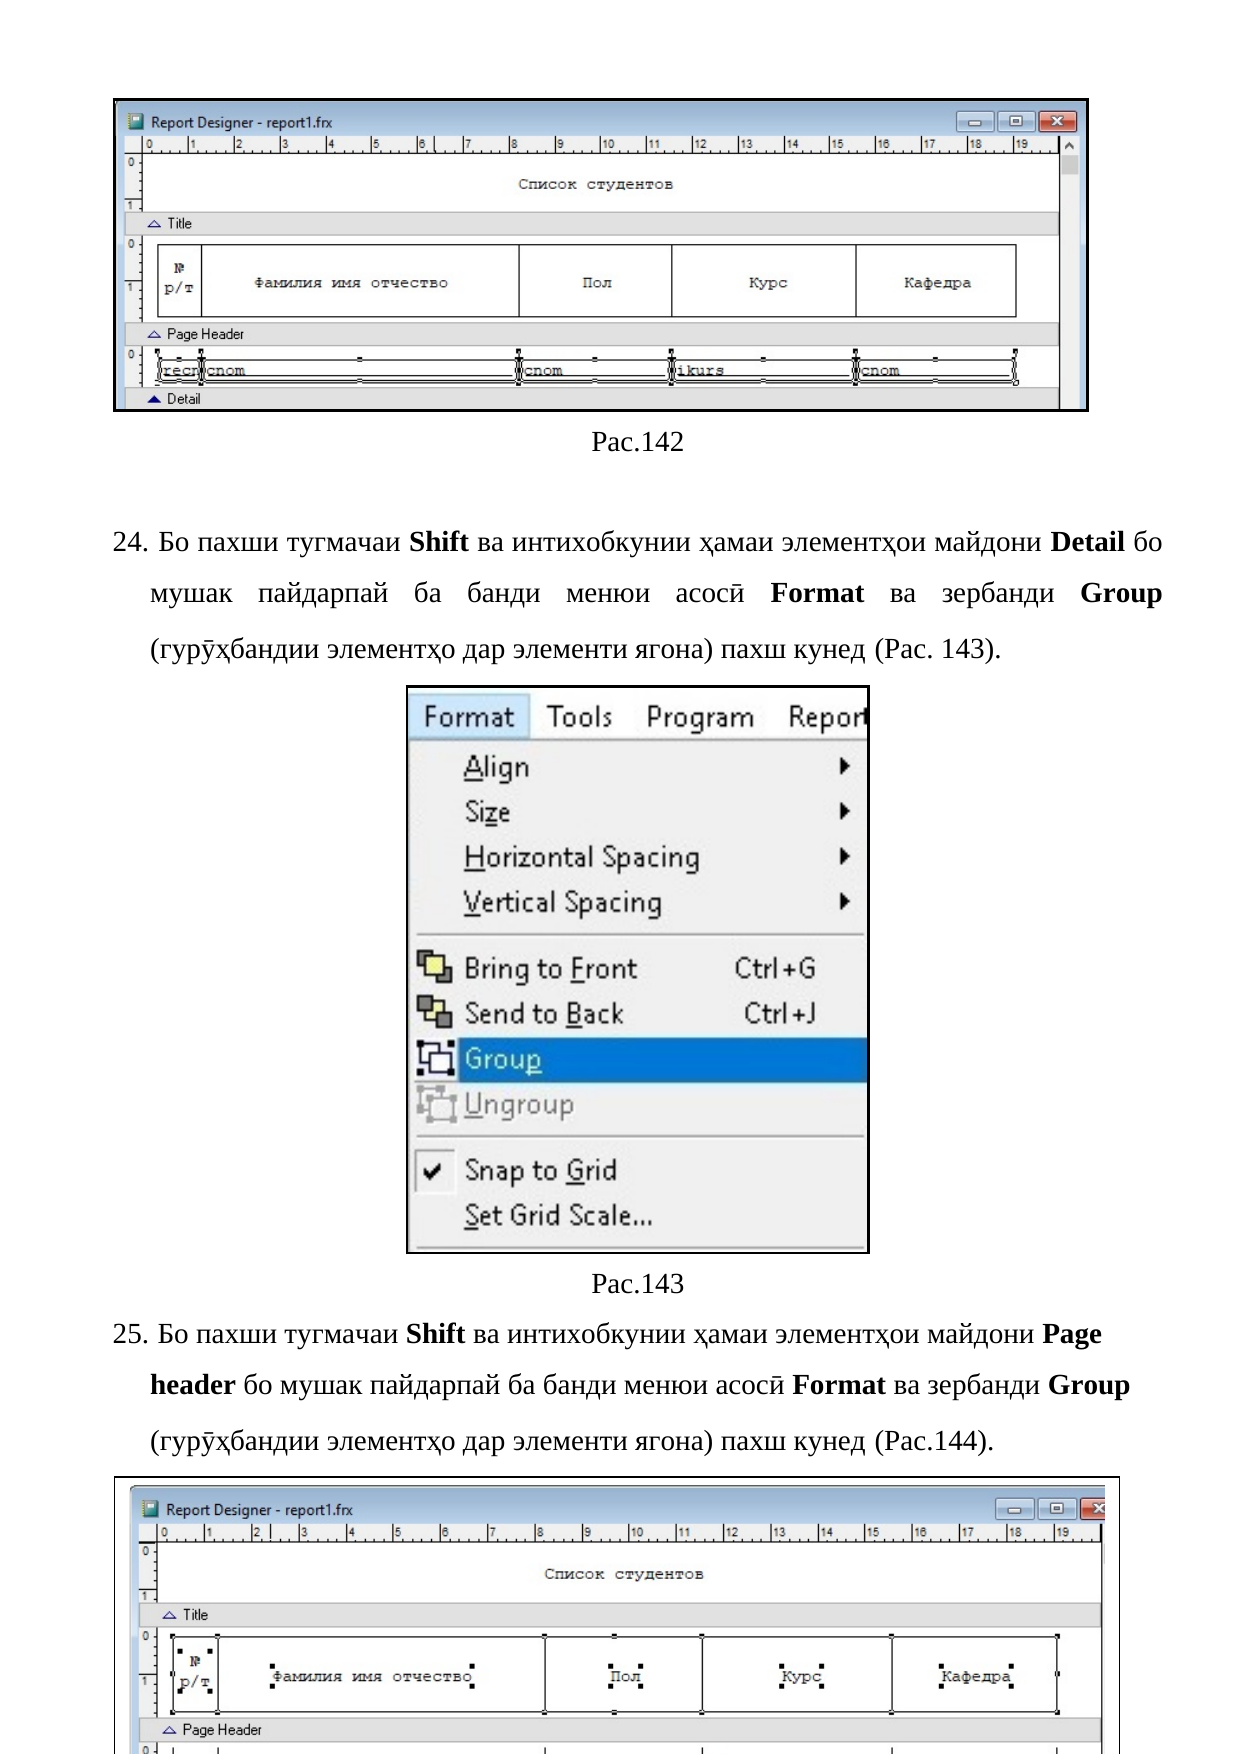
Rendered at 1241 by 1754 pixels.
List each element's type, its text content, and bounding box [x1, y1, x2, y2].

text Рас.142 [112, 424, 1162, 457]
picture [115, 101, 1086, 409]
list Бо пахши тугмачаи Shift ва интихобкунии ҳамаи элементҳои майдони Page header бо мушак пайдарпай ба банди менюи асосӣ Format ва зербанди Group (гурӯҳбандии элементҳо дар элементи ягона) пахш кунед (Рас.144). [112, 1317, 1162, 1458]
picture [408, 688, 867, 1252]
text Рас.143 [112, 1266, 1162, 1300]
picture [129, 1484, 1105, 1754]
list Бо пахши тугмачаи Shift ва интихобкунии ҳамаи элементҳои майдони Detail бо мушак пайдарпай ба банди менюи асосӣ Format ва зербанди Group (гурӯҳбандии элементҳо дар элементи ягона) пахш кунед (Рас. 143). [112, 524, 1162, 666]
